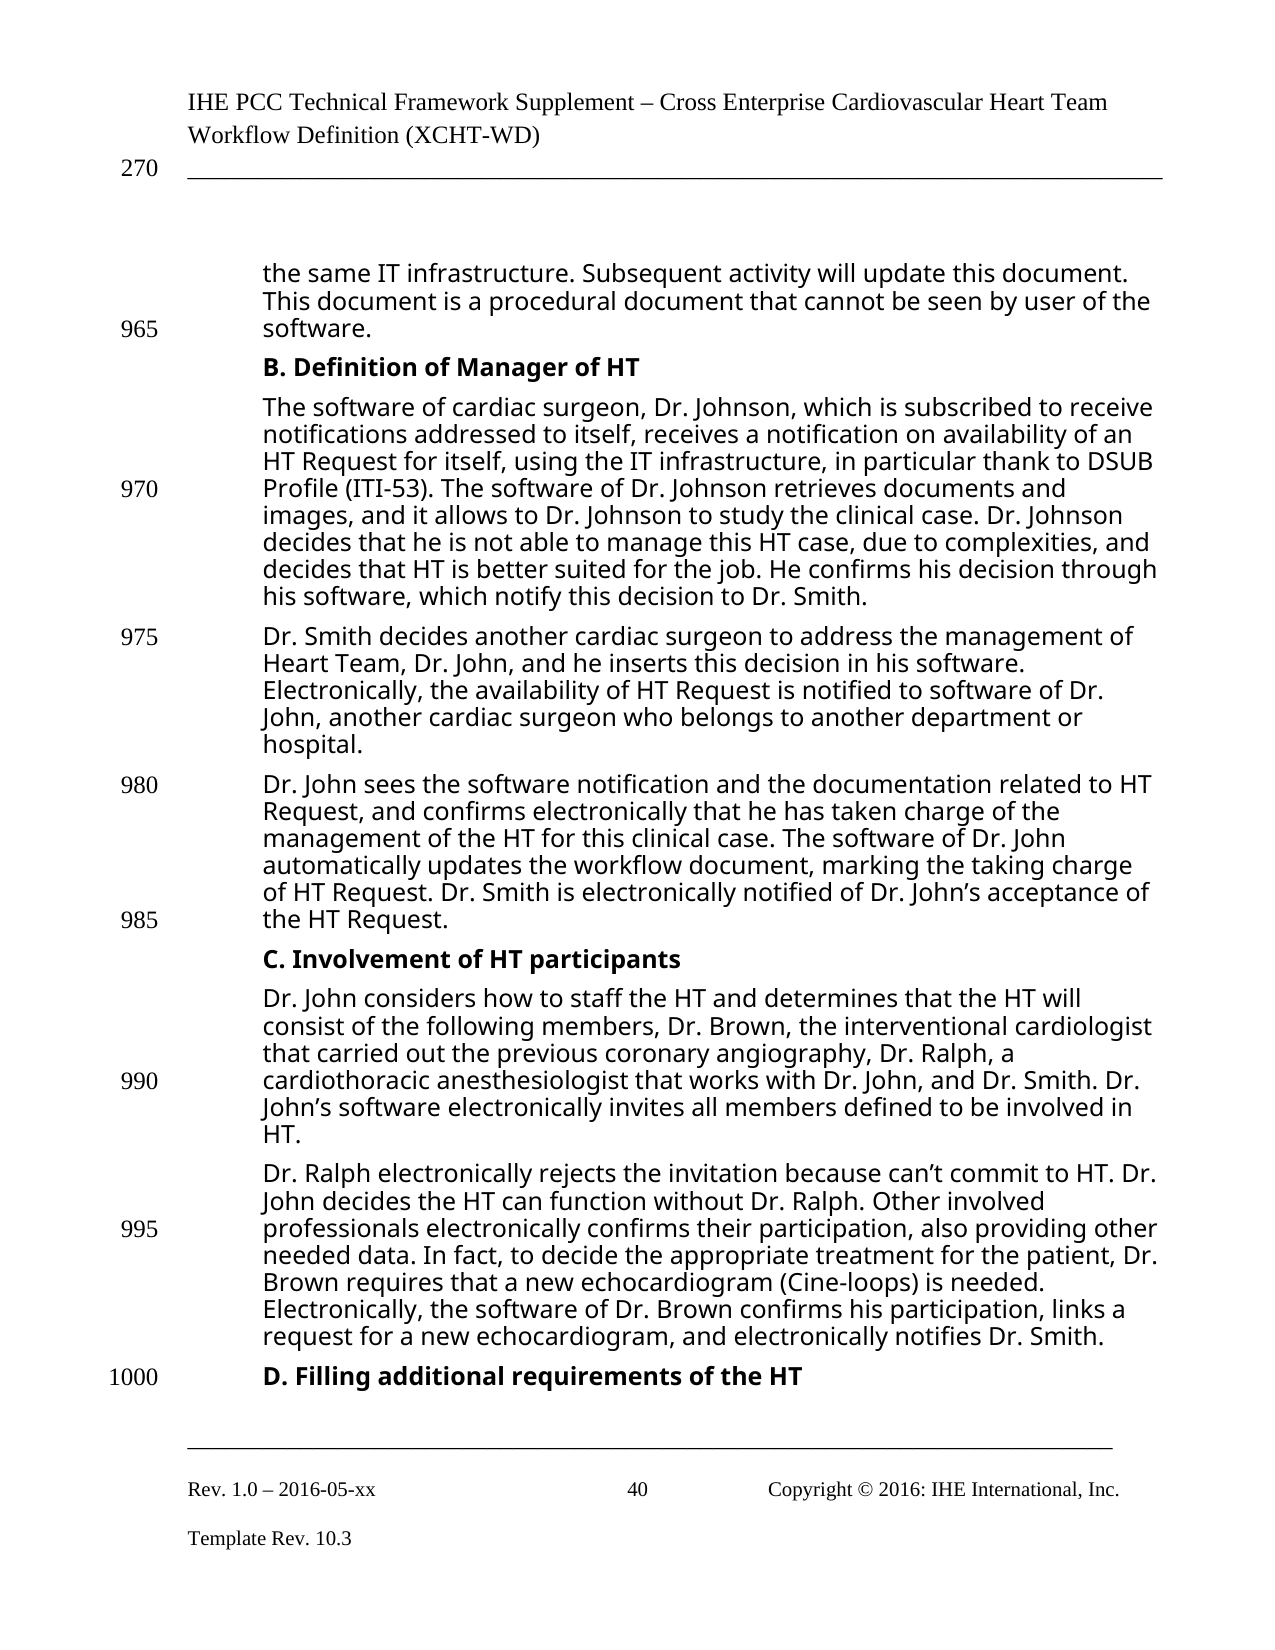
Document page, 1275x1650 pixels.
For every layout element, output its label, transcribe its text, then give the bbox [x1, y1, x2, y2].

text Dr. John considers how to staff the HT and determines that the HT will consist of the following members, Dr. Brown, the interventional cardiologist that carried out the previous coronary angiography, Dr. Ralph, a cardiothoracic anesthesiologist that works with Dr. John, and Dr. Smith. Dr. John’s software electronically invites all members defined to be involved in HT. [262, 986, 1162, 1149]
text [262, 261, 1162, 342]
text D. Filling additional requirements of the HT [262, 1363, 1162, 1390]
text The software of cardiac surgeon, Dr. Johnson, which is subscribed to receive notifications addressed to itself, receives a notification on availability of an HT Request for itself, using the IT infrastructure, in particular thank to DSUB Profile (ITI-53). The software of Dr. Johnson retrieves documents and images, and it allows to Dr. Johnson to study the clinical case. Dr. Johnson decides that he is not able to manage this HT case, due to complexities, and decides that HT is better suited for the job. He confirms his decision through his software, which notify this decision to Dr. Smith. [262, 394, 1162, 611]
text B. Definition of Manager of HT [262, 355, 1162, 382]
text Dr. Smith decides another cardiac surgeon to address the management of Heart Team, Dr. John, and he inserts this decision in his software. Electronically, the availability of HT Request is notified to software of Dr. John, another cardiac surgeon who belongs to another department or hospital. [262, 624, 1162, 759]
text C. Involvement of HT participants [262, 947, 1162, 974]
text Dr. John sees the software notification and the documentation related to HT Request, and confirms electronically that he has taken charge of the management of the HT for this clinical case. The software of Dr. John automatically updates the workflow document, marking the taking charge of HT Request. Dr. Smith is electronically notified of Dr. John’s acceptance of the HT Request. [262, 772, 1162, 934]
text Dr. Ralph electronically rejects the invitation because can’t commit to HT. Dr. John decides the HT can function without Dr. Ralph. Other involved professionals electronically confirms their participation, also providing other needed data. In fact, to decide the appropriate treatment for the patient, Dr. Brown requires that a new echocardiogram (Cine-loops) is needed. Electronically, the software of Dr. Brown confirms his participation, links a request for a new echocardiogram, and electronically notifies Dr. Smith. [262, 1161, 1162, 1351]
